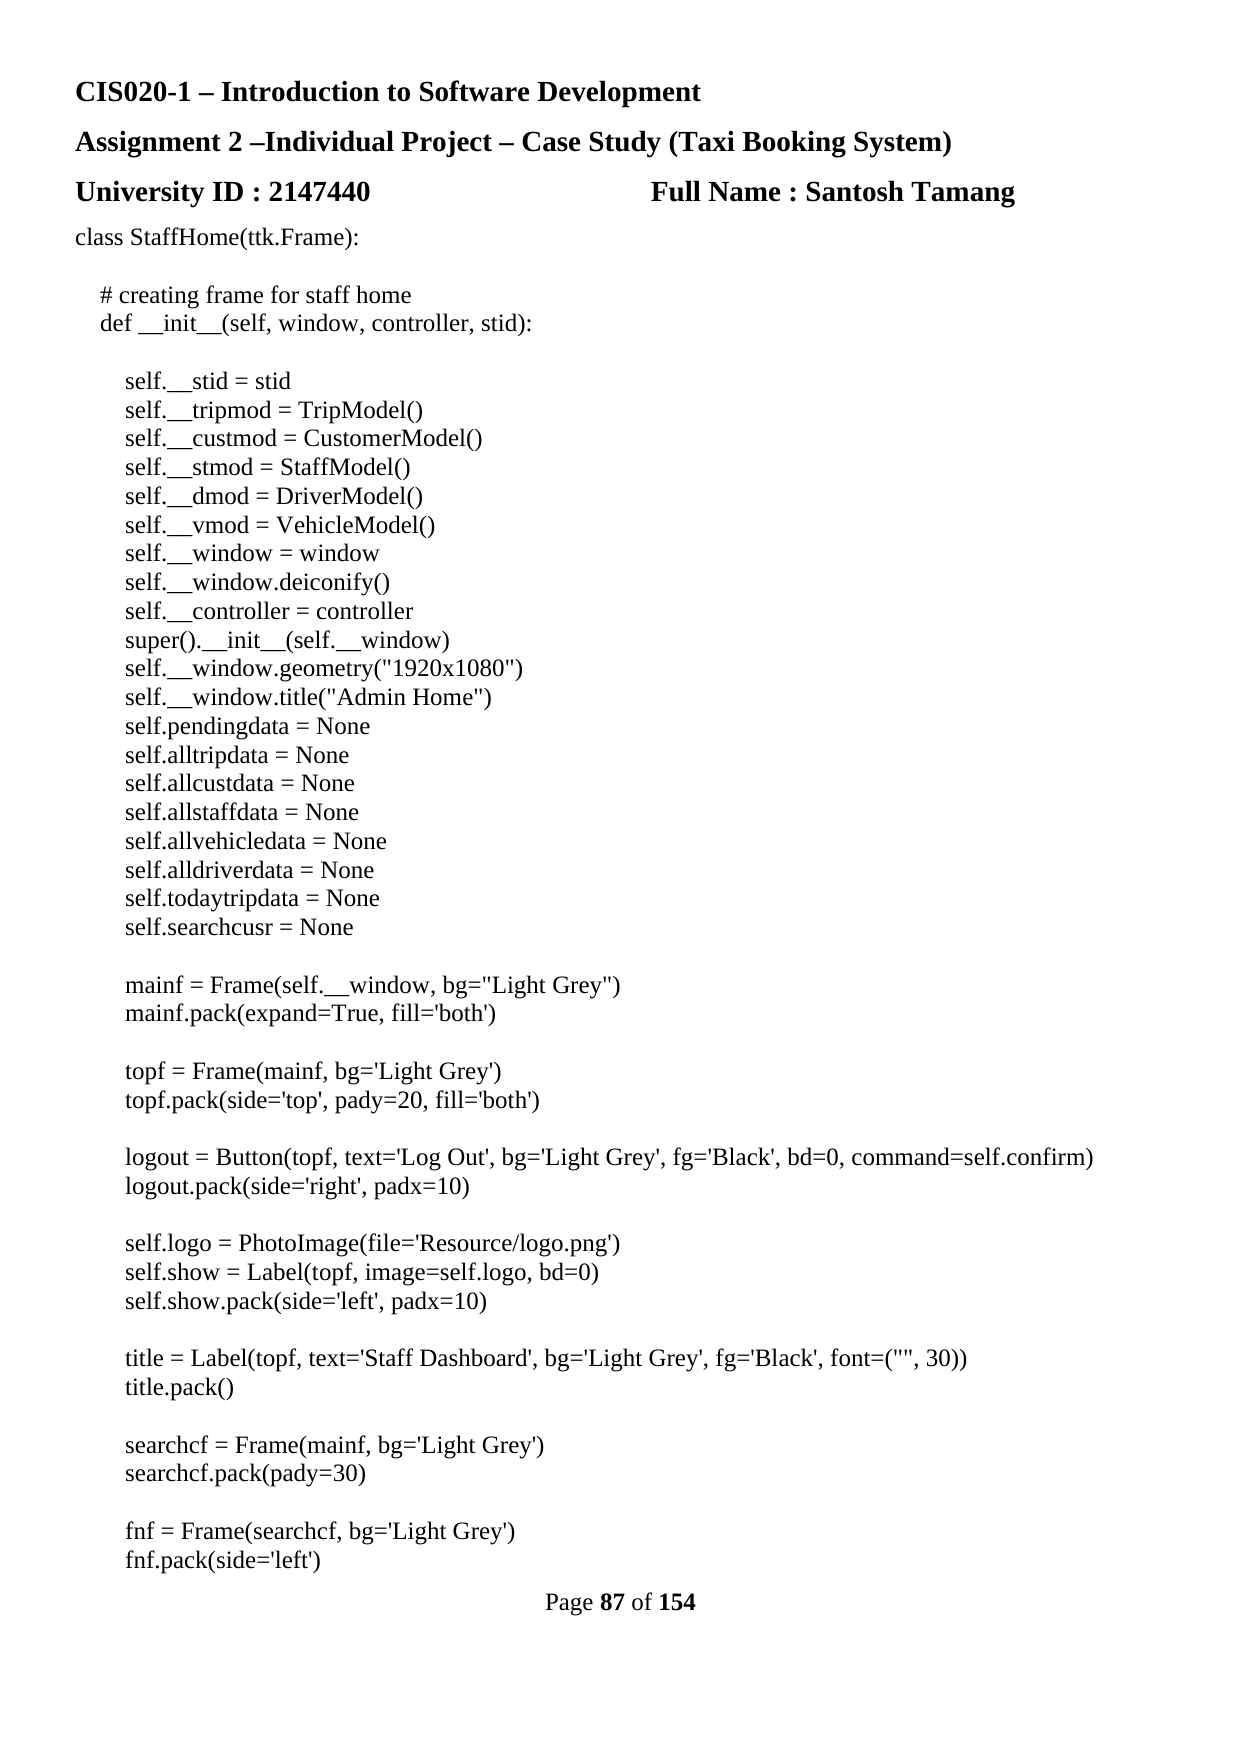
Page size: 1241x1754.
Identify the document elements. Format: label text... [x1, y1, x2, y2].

text searchcf = Frame(mainf, bg='Light Grey') [75, 1430, 1165, 1458]
text logout = Button(topf, text='Log Out', bg='Light Grey', fg='Black', bd=0, command=self.confirm) [75, 1142, 1165, 1171]
text fnf.pack(side='left') [75, 1545, 1165, 1573]
text self.__window.deiconify() [75, 567, 1165, 596]
text logout.pack(side='right', padx=10) [75, 1171, 1165, 1200]
text self.__vmod = VehicleModel() [75, 510, 1165, 538]
text self.logo = PhotoImage(file='Resource/logo.png') [75, 1228, 1165, 1257]
text self.__dmod = DriverModel() [75, 481, 1165, 510]
text self.allstaffdata = None [75, 797, 1165, 826]
text def __init__(self, window, controller, stid): [75, 308, 1165, 337]
text class StaffHome(ttk.Frame): [75, 222, 1165, 251]
text self.__custmod = CustomerModel() [75, 423, 1165, 452]
text self.alldriverdata = None [75, 855, 1165, 883]
text self.show.pack(side='left', padx=10) [75, 1286, 1165, 1315]
text self.__window = window [75, 538, 1165, 567]
text self.__tripmod = TripModel() [75, 395, 1165, 423]
text # creating frame for staff home [75, 280, 1165, 308]
text topf.pack(side='top', pady=20, fill='both') [75, 1085, 1165, 1113]
text self.show = Label(topf, image=self.logo, bd=0) [75, 1257, 1165, 1286]
text mainf.pack(expand=True, fill='both') [75, 998, 1165, 1027]
text self.__window.title("Admin Home") [75, 682, 1165, 711]
text self.__window.geometry("1920x1080") [75, 653, 1165, 682]
text topf = Frame(mainf, bg='Light Grey') [75, 1056, 1165, 1085]
text mainf = Frame(self.__window, bg="Light Grey") [75, 970, 1165, 998]
text title = Label(topf, text='Staff Dashboard', bg='Light Grey', fg='Black', font=("", 30)) [75, 1343, 1165, 1372]
text self.pendingdata = None [75, 711, 1165, 740]
text self.__stmod = StaffModel() [75, 452, 1165, 481]
text super().__init__(self.__window) [75, 625, 1165, 653]
text searchcf.pack(pady=30) [75, 1458, 1165, 1487]
text self.todaytripdata = None [75, 883, 1165, 912]
text self.__controller = controller [75, 596, 1165, 625]
text self.allcustdata = None [75, 768, 1165, 797]
text self.__stid = stid [75, 366, 1165, 395]
text self.searchcusr = None [75, 912, 1165, 941]
text title.pack() [75, 1372, 1165, 1401]
text self.allvehicledata = None [75, 826, 1165, 855]
text self.alltripdata = None [75, 740, 1165, 768]
text fnf = Frame(searchcf, bg='Light Grey') [75, 1516, 1165, 1545]
